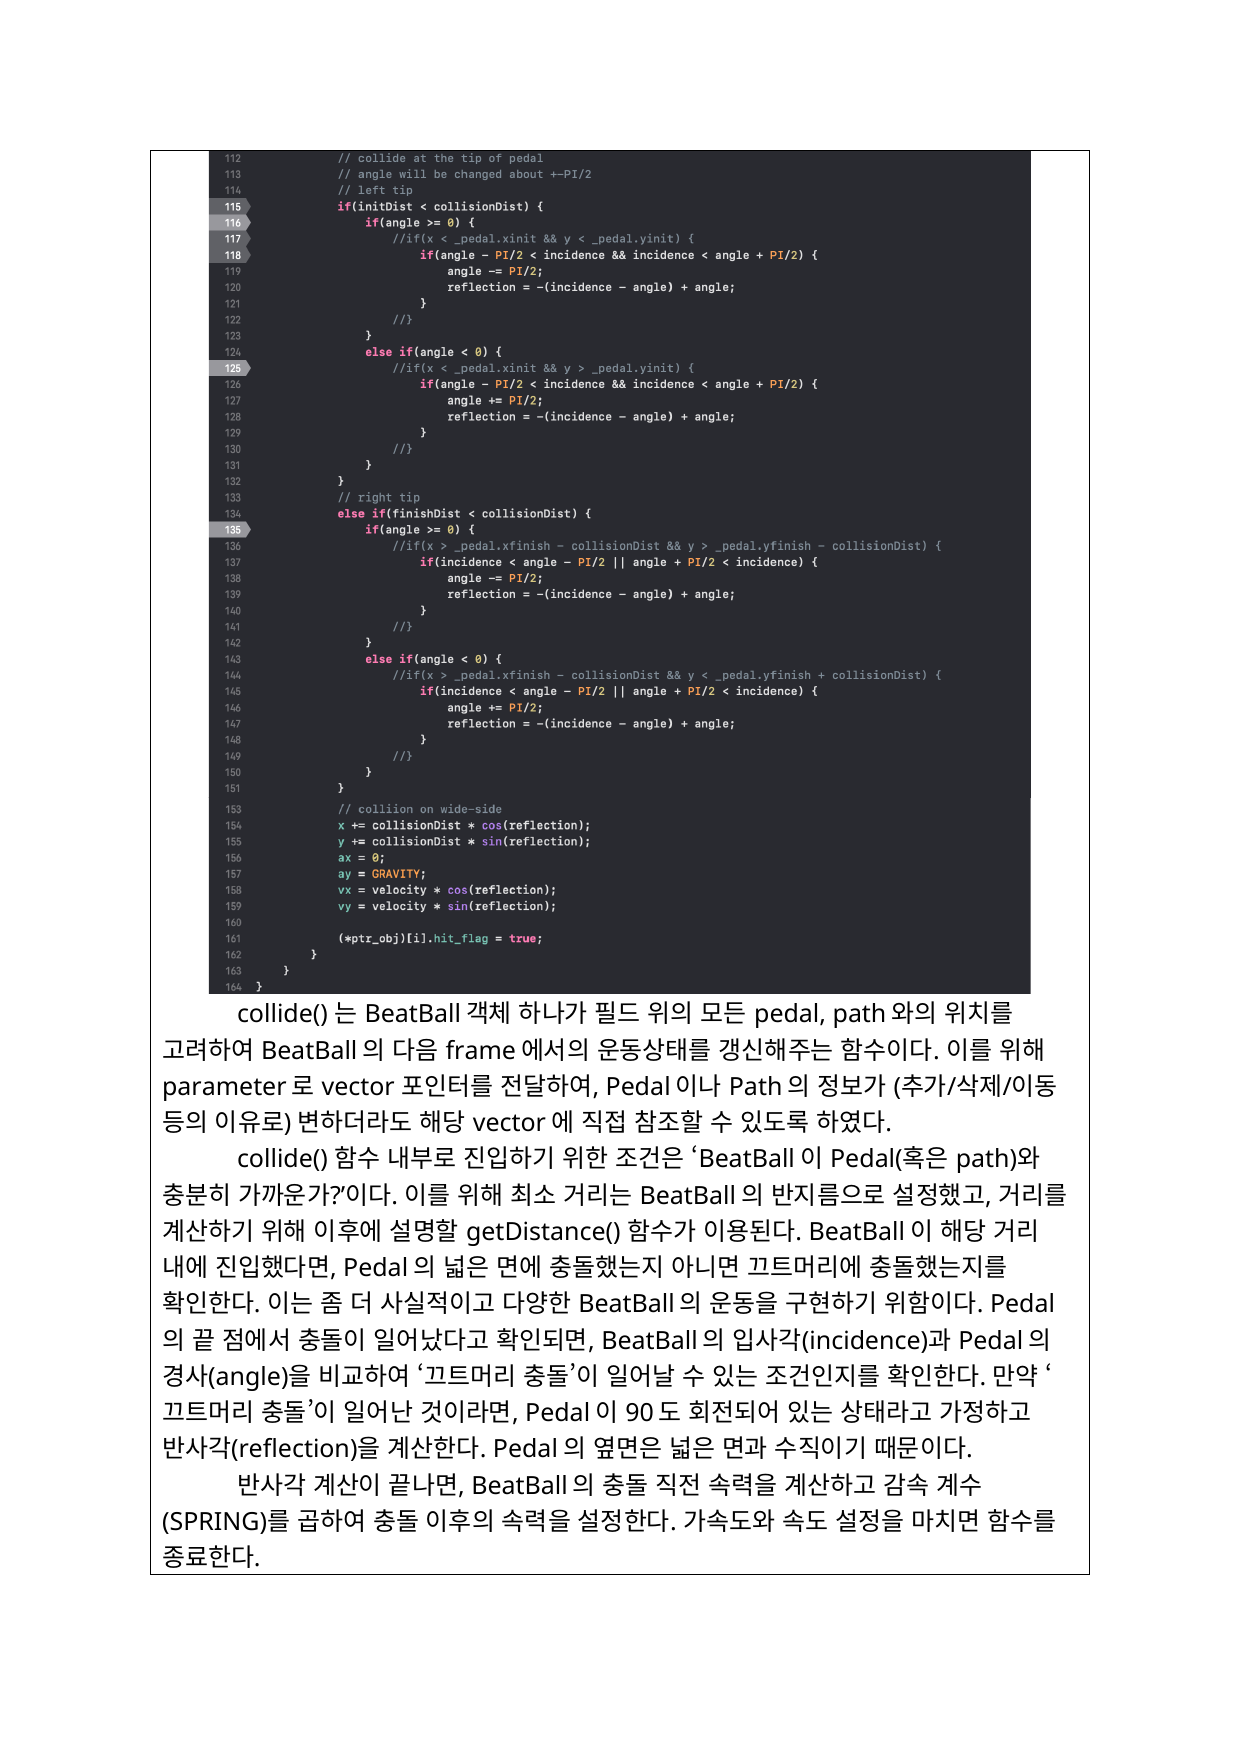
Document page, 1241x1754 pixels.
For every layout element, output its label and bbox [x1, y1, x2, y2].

picture [208, 151, 1031, 994]
table_header [151, 151, 1089, 1574]
